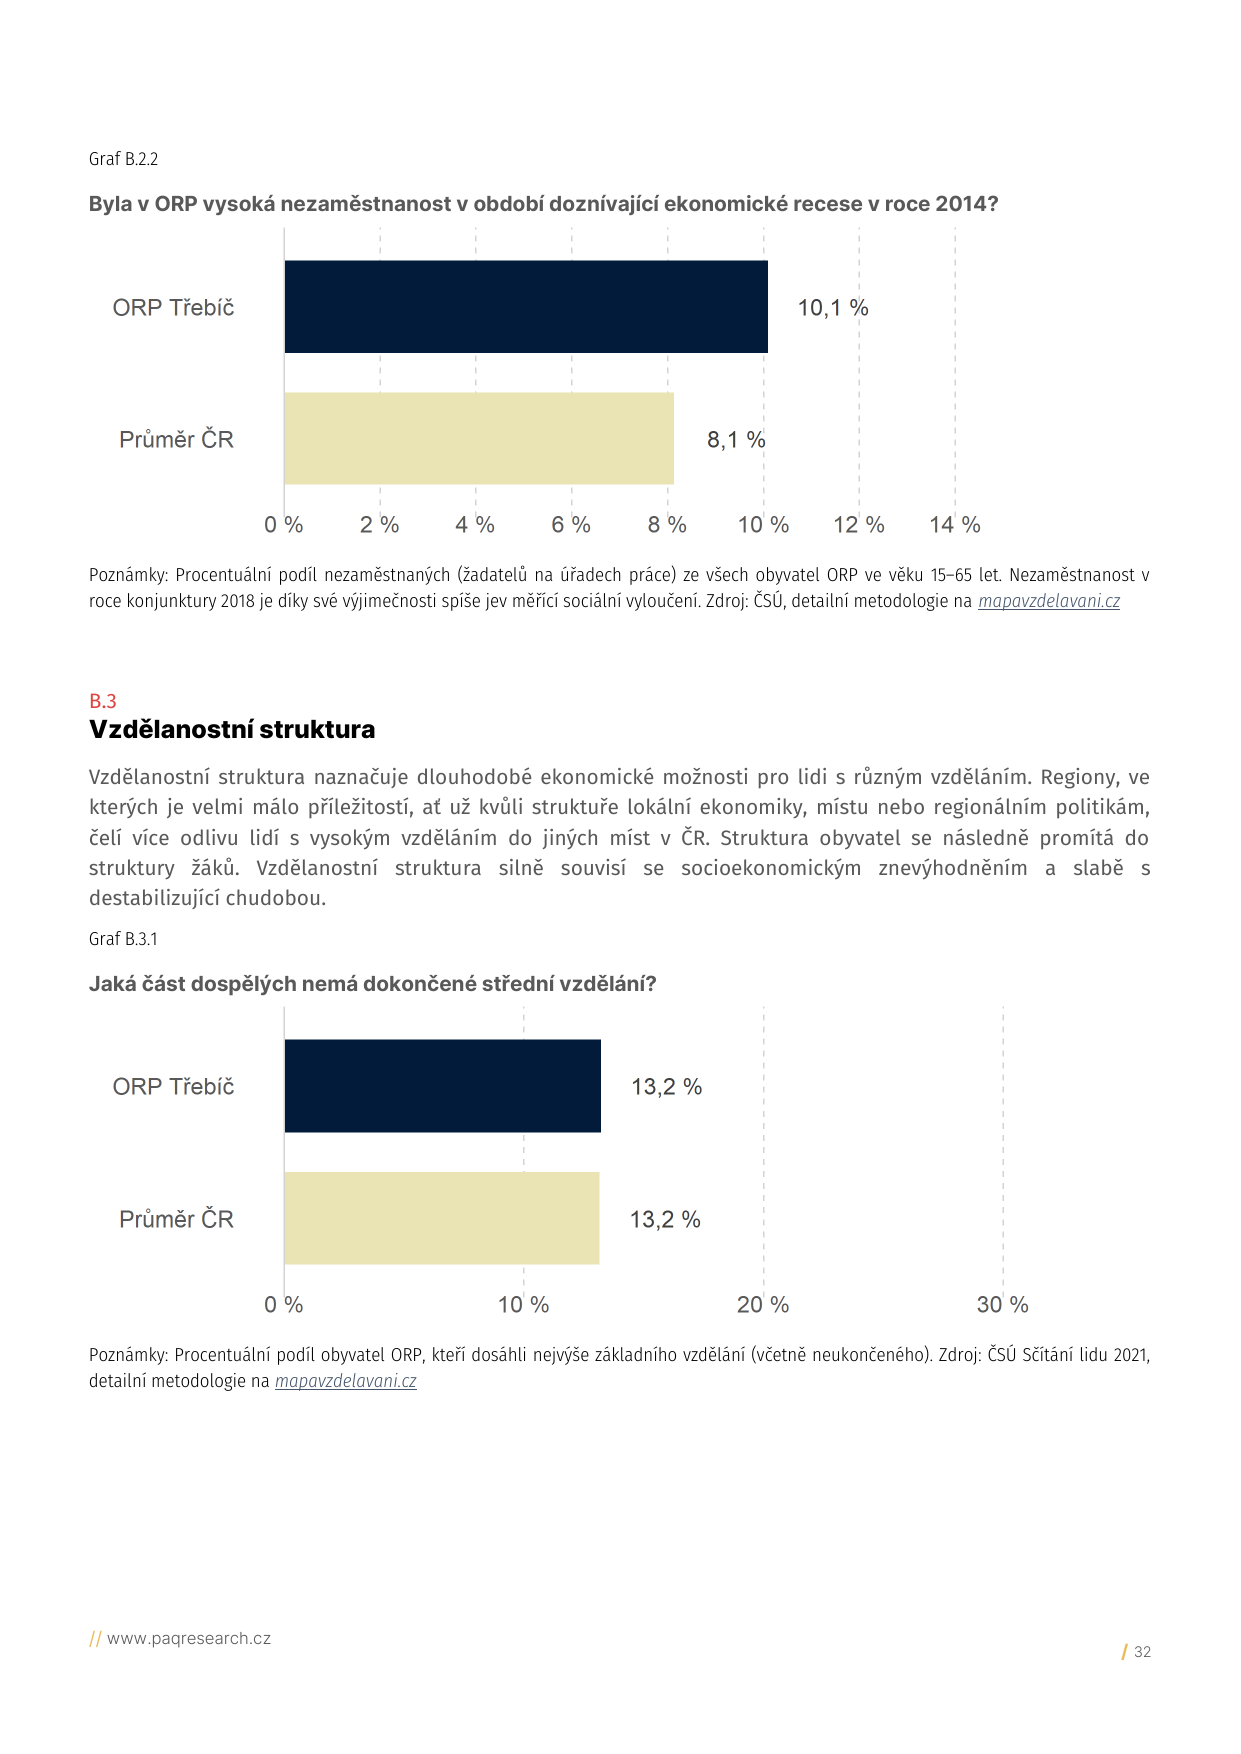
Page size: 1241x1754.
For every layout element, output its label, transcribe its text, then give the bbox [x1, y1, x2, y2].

text Poznámky: Procentuální podíl nezaměstnaných (žadatelů na úřadech práce) ze všech obyvatel ORP ve věku 15–65 let. Nezaměstnanost v roce konjunktury 2018 je díky své výjimečnosti spíše jev měřící sociální vyloučení. Zdroj: ČSÚ, detailní metodologie na mapavzdelavani.cz [89, 564, 1152, 613]
subtitle Vzdělanostní struktura [89, 714, 1152, 744]
text Vzdělanostní struktura naznačuje dlouhodobé ekonomické možnosti pro lidi s různým vzděláním. Regiony, ve kterých je velmi málo příležitostí, ať už kvůli struktuře lokální ekonomiky, místu nebo regionálním politikám, čelí více odlivu lidí s vysokým vzděláním do jiných míst v ČR. Struktura obyvatel se následně promítá do struktury žáků. Vzdělanostní struktura silně souvisí se socioekonomickým znevýhodněním a slabě s destabilizující chudobou. [89, 760, 1152, 911]
text Poznámky: Procentuální podíl obyvatel ORP, kteří dosáhli nejvýše základního vzdělání (včetně neukončeného). Zdroj: ČSÚ Sčítání lidu 2021, detailní metodologie na mapavzdelavani.cz [89, 1344, 1152, 1392]
text Jaká část dospělých nemá dokončené střední vzdělání? [89, 966, 1152, 996]
text Graf B.2.2 [89, 148, 1152, 170]
picture [88, 216, 1139, 548]
text Byla v ORP vysoká nezaměstnanost v období doznívající ekonomické recese v roce 2014? [89, 186, 1152, 216]
text B.3 [89, 684, 1152, 714]
picture [88, 996, 1139, 1328]
text Graf B.3.1 [89, 927, 1152, 950]
